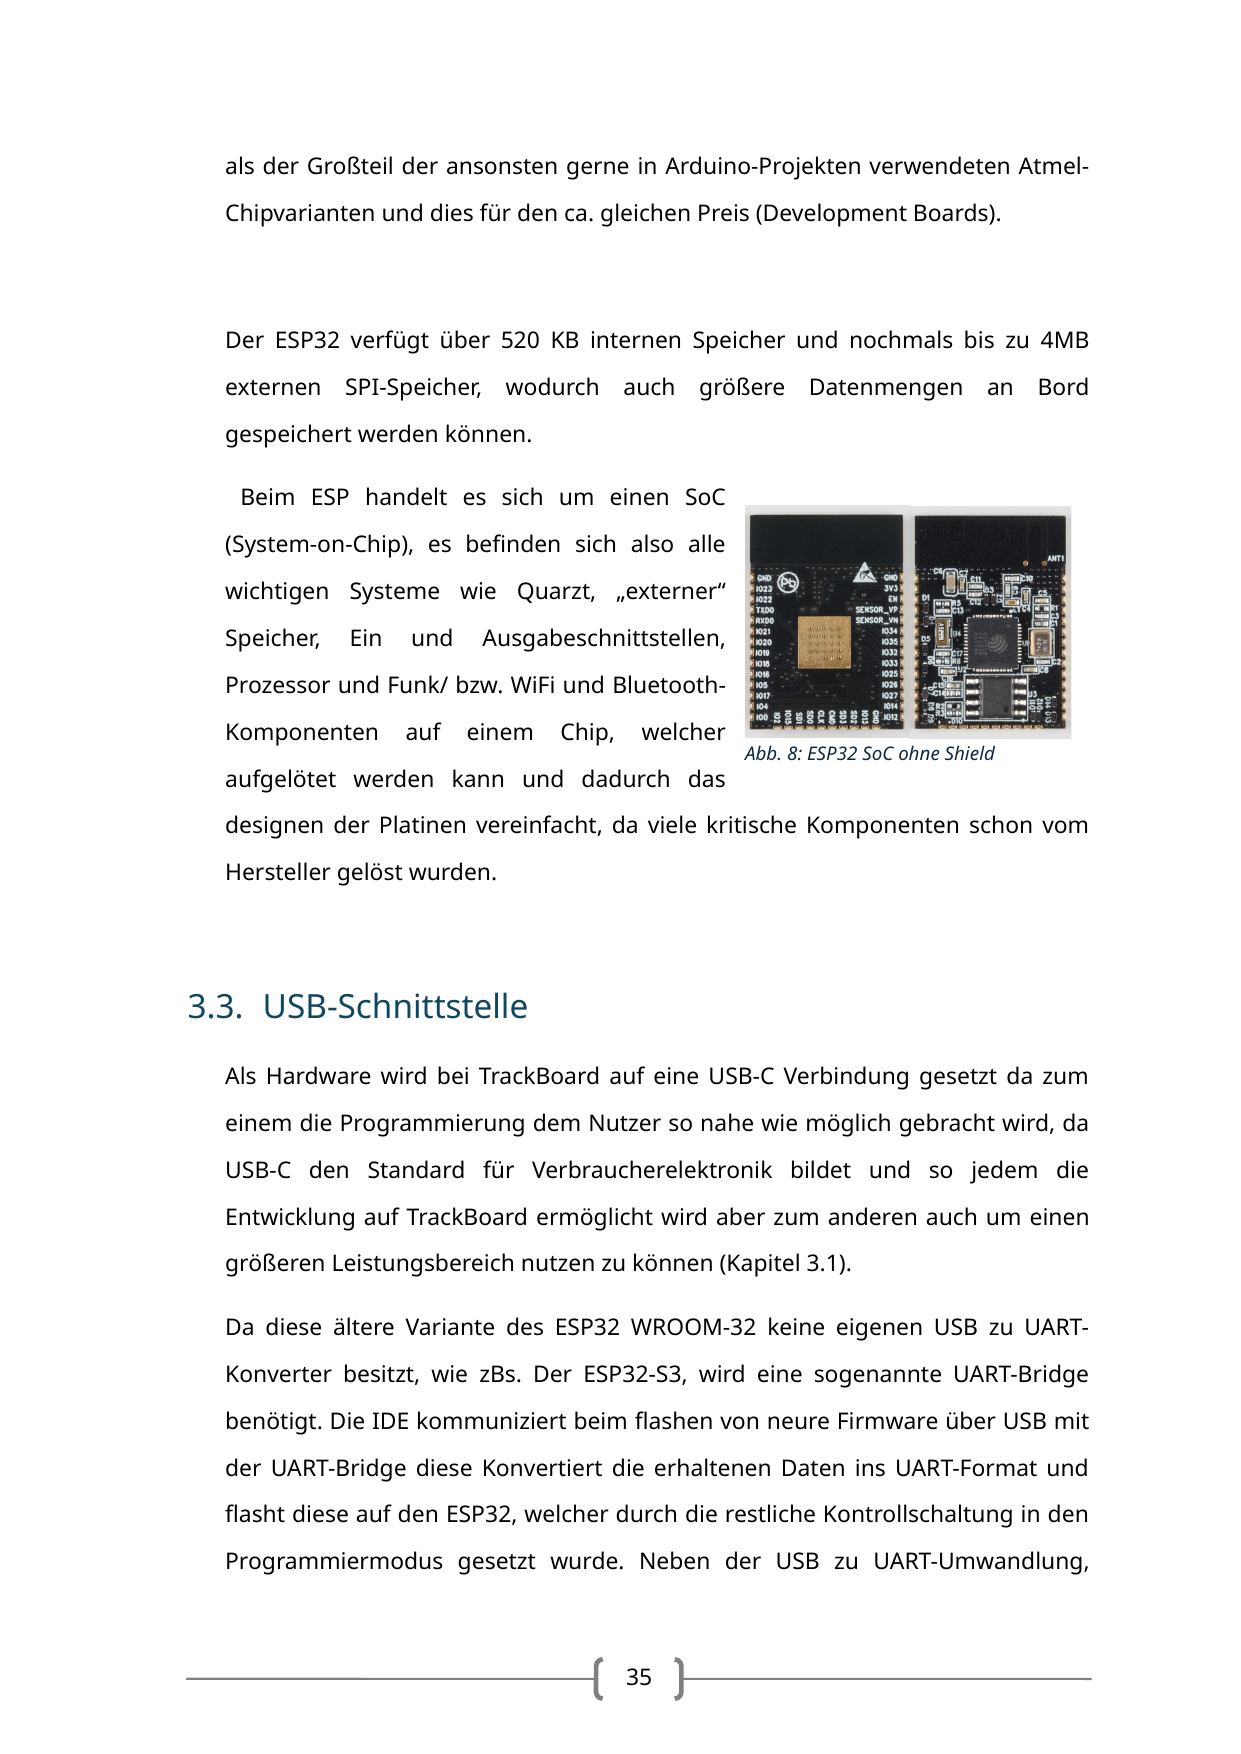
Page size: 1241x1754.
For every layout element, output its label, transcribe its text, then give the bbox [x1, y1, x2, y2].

text Der ESP32 verfügt über 520 KB internen Speicher und nochmals bis zu 4MB externen SPI-Speicher, wodurch auch größere Datenmengen an Bord gespeichert werden können. [225, 324, 1090, 449]
text Beim ESP handelt es sich um einen SoC (System-on-Chip), es befinden sich also alle wichtigen Systeme wie Quarzt, „externer“ Speicher, Ein und Ausgabeschnittstellen, Prozessor und Funk/ bzw. WiFi und Bluetooth-Komponenten auf einem Chip, welcher aufgelötet werden kann und dadurch das designen der Platinen vereinfacht, da viele kritische Komponenten schon vom Hersteller gelöst wurden. [225, 481, 1090, 887]
text Als Hardware wird bei TrackBoard auf eine USB-C Verbindung gesetzt da zum einem die Programmierung dem Nutzer so nahe wie möglich gebracht wird, da USB-C den Standard für Verbraucherelektronik bildet und so jedem die Entwicklung auf TrackBoard ermöglicht wird aber zum anderen auch um einen größeren Leistungsbereich nutzen zu können (Kapitel 3.1). [225, 1060, 1090, 1278]
subtitle USB-Schnittstelle [187, 983, 1090, 1029]
picture [745, 504, 1072, 739]
